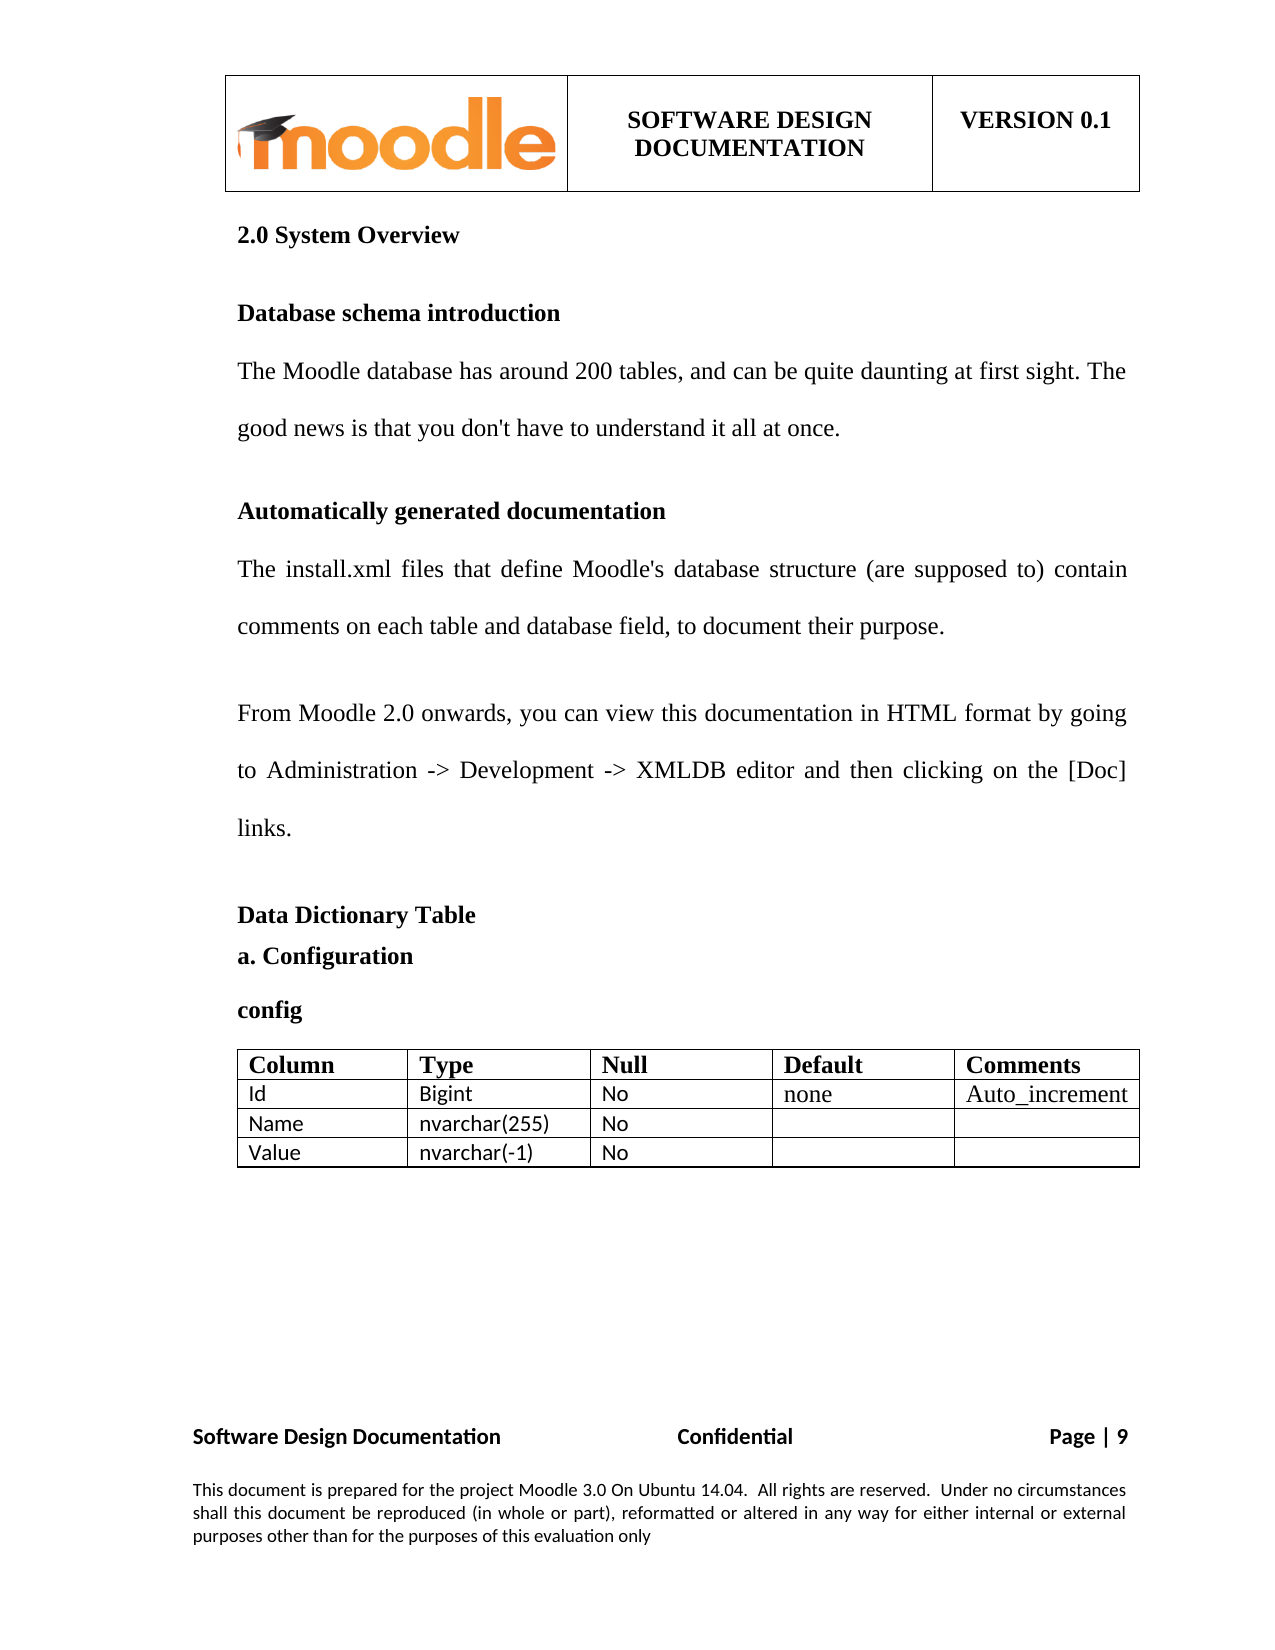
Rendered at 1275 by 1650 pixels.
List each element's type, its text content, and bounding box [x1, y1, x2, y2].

table_cell Bigint [408, 1080, 590, 1108]
text From Moodle 2.0 onwards, you can view this documentation in HTML format by going to Administration -> Development -> XMLDB editor and then clicking on the [Doc] links. [237, 698, 1128, 842]
table_header Default [773, 1050, 954, 1078]
table_cell [955, 1138, 1139, 1166]
subtitle Data Dictionary Table [237, 900, 1128, 928]
table_header Type [408, 1050, 590, 1078]
table_cell [773, 1138, 954, 1166]
text The install.xml files that define Moodle's database structure (are supposed to) contain comments on each table and database field, to document their purpose. [237, 554, 1128, 640]
table_header Comments [955, 1050, 1139, 1078]
text config [237, 995, 1128, 1023]
subtitle Database schema introduction [237, 298, 1128, 327]
subtitle System Overview [237, 220, 1128, 249]
subtitle Automatically generated documentation [237, 496, 1128, 525]
table_cell nvarchar(255) [408, 1109, 590, 1137]
table_cell [773, 1109, 954, 1137]
table_cell nvarchar(-1) [408, 1138, 590, 1166]
table_cell Auto_increment [955, 1080, 1139, 1108]
table_cell Id [238, 1080, 407, 1108]
picture [237, 97, 556, 170]
table_header Null [591, 1050, 772, 1078]
table_cell No [591, 1138, 772, 1166]
table_cell Name [238, 1109, 407, 1137]
table_cell none [773, 1080, 954, 1108]
table_cell No [591, 1080, 772, 1108]
text a. Configuration [237, 941, 1128, 970]
table_cell [955, 1109, 1139, 1137]
text The Moodle database has around 200 tables, and can be quite daunting at first sight. The good news is that you don't have to understand it all at once. [237, 356, 1128, 442]
table_cell Value [238, 1138, 407, 1166]
table_header Column [238, 1050, 407, 1078]
table_cell No [591, 1109, 772, 1137]
